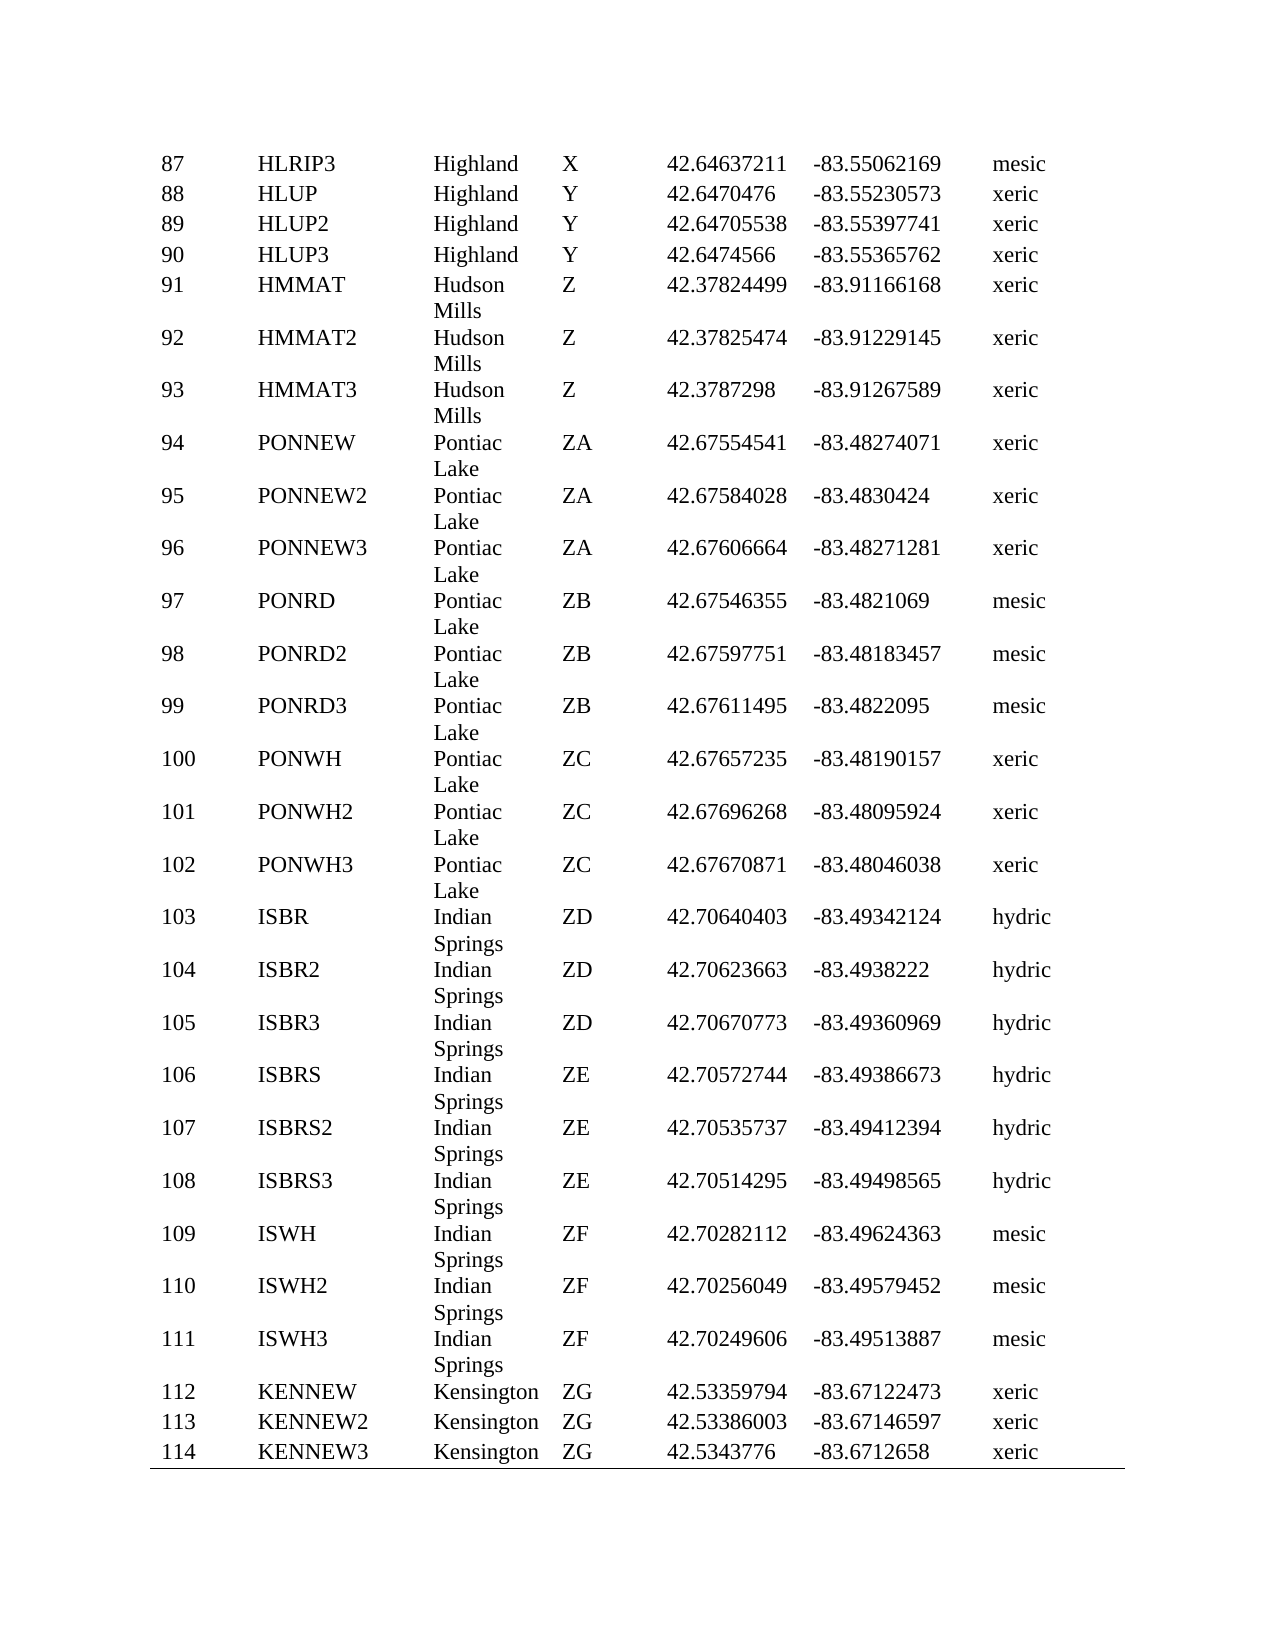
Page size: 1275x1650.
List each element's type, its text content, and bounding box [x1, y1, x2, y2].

table_cell 95 [150, 482, 246, 534]
table_cell Hudson Mills [422, 271, 551, 323]
table_cell -83.4938222 [802, 956, 981, 1009]
table_cell Indian Springs [422, 1167, 551, 1219]
table_cell 91 [150, 271, 246, 323]
table_cell Pontiac Lake [422, 745, 551, 798]
table_cell Indian Springs [422, 1220, 551, 1272]
table_cell -83.48046038 [802, 851, 981, 903]
table_cell xeric [981, 1408, 1125, 1438]
table_cell 42.67657235 [656, 745, 802, 798]
table_cell Pontiac Lake [422, 798, 551, 851]
table_cell KENNEW [246, 1378, 422, 1408]
table_cell 109 [150, 1220, 246, 1272]
table_cell ISBR2 [246, 956, 422, 1009]
table_cell 110 [150, 1272, 246, 1325]
table_cell ZG [551, 1378, 656, 1408]
table_cell -83.48271281 [802, 534, 981, 587]
table_cell 113 [150, 1408, 246, 1438]
table_cell ZC [551, 745, 656, 798]
table_cell 42.67584028 [656, 482, 802, 534]
table_cell HMMAT2 [246, 324, 422, 376]
table_cell mesic [981, 587, 1125, 640]
table_cell Kensington [422, 1378, 551, 1408]
table_cell xeric [981, 482, 1125, 534]
table_cell Highland [422, 210, 551, 241]
table_cell Indian Springs [422, 1061, 551, 1114]
table_cell 42.67597751 [656, 640, 802, 692]
table_cell ZD [551, 903, 656, 956]
table_cell mesic [981, 1325, 1125, 1378]
table_cell 42.67611495 [656, 693, 802, 745]
table_cell 42.70256049 [656, 1272, 802, 1325]
table_cell mesic [981, 640, 1125, 692]
table_cell 102 [150, 851, 246, 903]
table_cell ZD [551, 956, 656, 1009]
table_cell -83.91166168 [802, 271, 981, 323]
table_cell hydric [981, 903, 1125, 956]
table_cell 87 [150, 150, 246, 180]
table_cell 42.70514295 [656, 1167, 802, 1219]
table_cell Z [551, 271, 656, 323]
table_cell ZF [551, 1272, 656, 1325]
table_cell Indian Springs [422, 1272, 551, 1325]
table_cell 112 [150, 1378, 246, 1408]
table_cell ZE [551, 1167, 656, 1219]
table_cell KENNEW3 [246, 1438, 422, 1468]
table_cell HLUP [246, 180, 422, 210]
table_cell xeric [981, 271, 1125, 323]
table_cell 42.67546355 [656, 587, 802, 640]
table_cell 42.5343776 [656, 1438, 802, 1468]
table_cell ZE [551, 1061, 656, 1114]
table_cell 42.67606664 [656, 534, 802, 587]
table_cell ZF [551, 1325, 656, 1378]
table_cell 100 [150, 745, 246, 798]
table_cell Hudson Mills [422, 324, 551, 376]
table_cell Indian Springs [422, 1325, 551, 1378]
table_cell 98 [150, 640, 246, 692]
table_cell 42.6470476 [656, 180, 802, 210]
table_cell Z [551, 324, 656, 376]
table_cell hydric [981, 1009, 1125, 1061]
table_cell ZC [551, 851, 656, 903]
table_cell xeric [981, 798, 1125, 851]
table_cell 42.67554541 [656, 429, 802, 482]
table_cell -83.4822095 [802, 693, 981, 745]
table_cell ISBRS [246, 1061, 422, 1114]
table_cell ISBRS3 [246, 1167, 422, 1219]
table_cell hydric [981, 1061, 1125, 1114]
table_cell -83.48183457 [802, 640, 981, 692]
table_cell HLUP2 [246, 210, 422, 241]
table_cell Indian Springs [422, 1114, 551, 1167]
table_cell PONRD [246, 587, 422, 640]
table_cell -83.48274071 [802, 429, 981, 482]
table_cell PONWH2 [246, 798, 422, 851]
table_cell 108 [150, 1167, 246, 1219]
table_cell KENNEW2 [246, 1408, 422, 1438]
table_cell Indian Springs [422, 1009, 551, 1061]
table_cell 42.64705538 [656, 210, 802, 241]
table_cell -83.55062169 [802, 150, 981, 180]
table_cell PONNEW2 [246, 482, 422, 534]
table_cell PONNEW [246, 429, 422, 482]
table_cell Hudson Mills [422, 376, 551, 429]
table_cell 104 [150, 956, 246, 1009]
table_cell HLUP3 [246, 241, 422, 271]
table_cell xeric [981, 1378, 1125, 1408]
table_cell 42.37824499 [656, 271, 802, 323]
table_cell Highland [422, 180, 551, 210]
table_cell Pontiac Lake [422, 429, 551, 482]
table_cell 42.70249606 [656, 1325, 802, 1378]
table_cell -83.49360969 [802, 1009, 981, 1061]
table_cell 92 [150, 324, 246, 376]
table_cell ZB [551, 693, 656, 745]
table_cell xeric [981, 324, 1125, 376]
table_cell 42.53359794 [656, 1378, 802, 1408]
table_cell -83.48190157 [802, 745, 981, 798]
table_cell 42.53386003 [656, 1408, 802, 1438]
table_cell ZG [551, 1408, 656, 1438]
table_cell -83.55230573 [802, 180, 981, 210]
table_cell -83.67122473 [802, 1378, 981, 1408]
table_cell mesic [981, 150, 1125, 180]
table_cell -83.55397741 [802, 210, 981, 241]
table_cell Z [551, 376, 656, 429]
table_cell xeric [981, 210, 1125, 241]
table_cell 114 [150, 1438, 246, 1468]
table_cell ZC [551, 798, 656, 851]
table_cell ZA [551, 429, 656, 482]
table_cell HMMAT [246, 271, 422, 323]
table_cell 107 [150, 1114, 246, 1167]
table_cell -83.67146597 [802, 1408, 981, 1438]
table_cell 105 [150, 1009, 246, 1061]
table_cell -83.4821069 [802, 587, 981, 640]
table_cell mesic [981, 1220, 1125, 1272]
table_cell PONRD3 [246, 693, 422, 745]
table_cell -83.4830424 [802, 482, 981, 534]
table_cell PONRD2 [246, 640, 422, 692]
table_cell ZF [551, 1220, 656, 1272]
table_cell -83.91267589 [802, 376, 981, 429]
table_cell PONNEW3 [246, 534, 422, 587]
table_cell Indian Springs [422, 903, 551, 956]
table_cell 96 [150, 534, 246, 587]
table_cell xeric [981, 376, 1125, 429]
table_cell 42.64637211 [656, 150, 802, 180]
table_cell xeric [981, 1438, 1125, 1468]
table_cell Pontiac Lake [422, 587, 551, 640]
table_cell HMMAT3 [246, 376, 422, 429]
table_cell 42.70572744 [656, 1061, 802, 1114]
table_cell mesic [981, 1272, 1125, 1325]
table_cell 42.70640403 [656, 903, 802, 956]
table_cell 97 [150, 587, 246, 640]
table_cell HLRIP3 [246, 150, 422, 180]
table_cell ZG [551, 1438, 656, 1468]
table_cell 42.70535737 [656, 1114, 802, 1167]
table_cell -83.91229145 [802, 324, 981, 376]
table_cell X [551, 150, 656, 180]
table_cell xeric [981, 429, 1125, 482]
table_cell 89 [150, 210, 246, 241]
table_cell -83.49498565 [802, 1167, 981, 1219]
table_cell hydric [981, 956, 1125, 1009]
table_cell hydric [981, 1114, 1125, 1167]
table_cell 42.70670773 [656, 1009, 802, 1061]
table_cell Y [551, 210, 656, 241]
table_cell 42.70623663 [656, 956, 802, 1009]
table_cell ZB [551, 640, 656, 692]
table_cell -83.49624363 [802, 1220, 981, 1272]
table_cell 101 [150, 798, 246, 851]
table_cell 99 [150, 693, 246, 745]
table_cell Pontiac Lake [422, 851, 551, 903]
table_cell 103 [150, 903, 246, 956]
table_cell xeric [981, 534, 1125, 587]
table_cell ISBR3 [246, 1009, 422, 1061]
table_cell Pontiac Lake [422, 693, 551, 745]
table_cell Highland [422, 241, 551, 271]
table_cell ZD [551, 1009, 656, 1061]
table_cell 106 [150, 1061, 246, 1114]
table_cell -83.49342124 [802, 903, 981, 956]
table_cell ZA [551, 482, 656, 534]
table_cell Y [551, 180, 656, 210]
table_cell ISWH2 [246, 1272, 422, 1325]
table_cell ZA [551, 534, 656, 587]
table_cell 42.3787298 [656, 376, 802, 429]
table_cell Indian Springs [422, 956, 551, 1009]
table_cell Highland [422, 150, 551, 180]
table_cell 111 [150, 1325, 246, 1378]
table_cell 42.6474566 [656, 241, 802, 271]
table_cell 90 [150, 241, 246, 271]
table_cell Pontiac Lake [422, 534, 551, 587]
table_cell xeric [981, 851, 1125, 903]
table_cell -83.55365762 [802, 241, 981, 271]
table_cell Pontiac Lake [422, 482, 551, 534]
table_cell Kensington [422, 1408, 551, 1438]
table_cell xeric [981, 241, 1125, 271]
table_cell 88 [150, 180, 246, 210]
table_cell PONWH [246, 745, 422, 798]
table_cell -83.49412394 [802, 1114, 981, 1167]
table_cell ISBRS2 [246, 1114, 422, 1167]
table_cell ISBR [246, 903, 422, 956]
table_cell -83.49386673 [802, 1061, 981, 1114]
table_cell ISWH3 [246, 1325, 422, 1378]
table_cell 93 [150, 376, 246, 429]
table_cell mesic [981, 693, 1125, 745]
table_cell 42.67670871 [656, 851, 802, 903]
table_cell Pontiac Lake [422, 640, 551, 692]
table_cell xeric [981, 180, 1125, 210]
table_cell xeric [981, 745, 1125, 798]
table_cell ZB [551, 587, 656, 640]
table_cell Y [551, 241, 656, 271]
table_cell ISWH [246, 1220, 422, 1272]
table_cell 42.37825474 [656, 324, 802, 376]
table_cell 42.67696268 [656, 798, 802, 851]
table_cell -83.6712658 [802, 1438, 981, 1468]
table_cell hydric [981, 1167, 1125, 1219]
table_cell -83.49513887 [802, 1325, 981, 1378]
table_cell PONWH3 [246, 851, 422, 903]
table_cell 42.70282112 [656, 1220, 802, 1272]
table_cell -83.48095924 [802, 798, 981, 851]
table_cell 94 [150, 429, 246, 482]
table_cell -83.49579452 [802, 1272, 981, 1325]
table_cell ZE [551, 1114, 656, 1167]
table_cell Kensington [422, 1438, 551, 1468]
